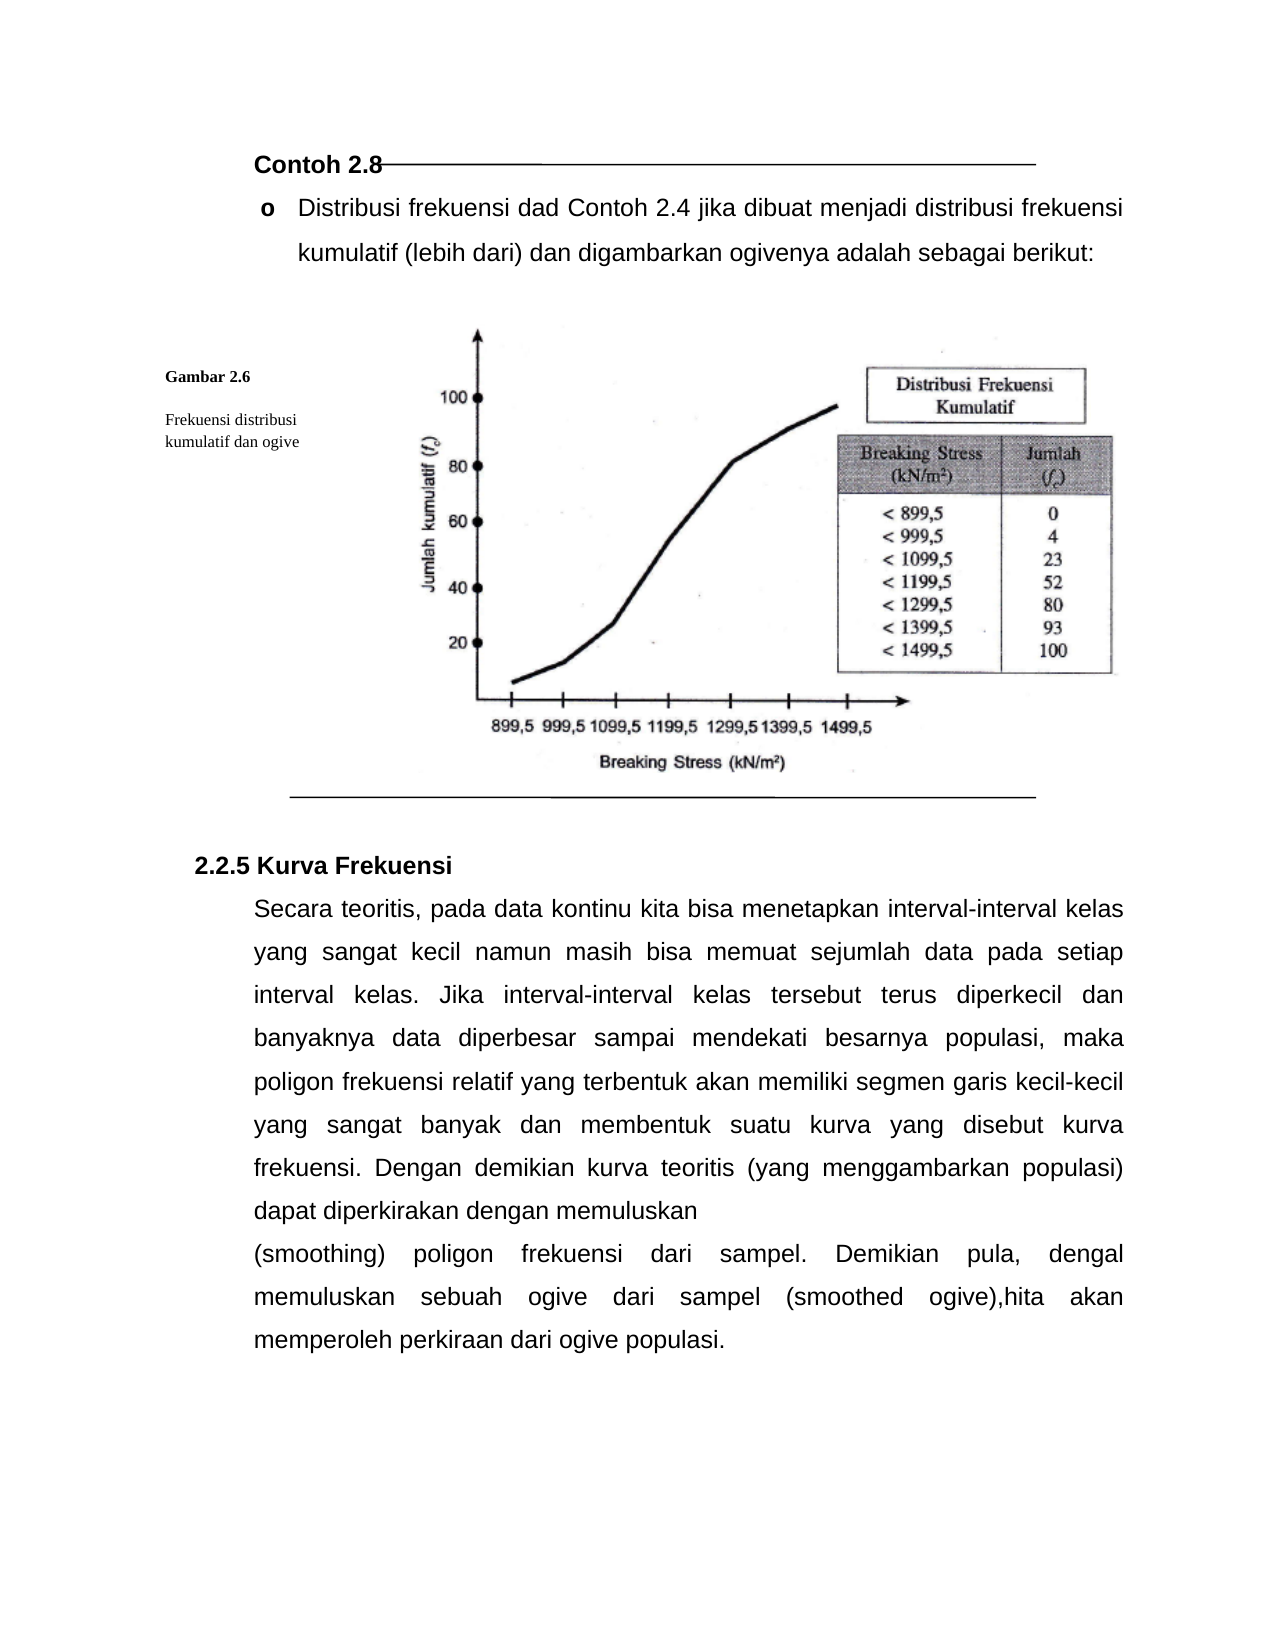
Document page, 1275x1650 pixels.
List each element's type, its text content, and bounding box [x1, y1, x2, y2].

list Distribusi frekuensi dad Contoh 2.4 jika dibuat menjadi distribusi frekuensi kumulatif (lebih dari) dan digambarkan ogivenya adalah sebagai berikut: [260, 193, 1125, 267]
text 2.2.5 Kurva Frekuensi [194, 851, 1125, 879]
text (smoothing) poligon frekuensi dari sampel. Demikian pula, dengal memuluskan sebuah ogive dari sampel (smoothed ogive),hita akan memperoleh perkiraan dari ogive populasi. [253, 1239, 1125, 1354]
text Contoh 2.8 [253, 150, 1125, 179]
text Secara teoritis, pada data kontinu kita bisa menetapkan interval-interval kelas yang sangat kecil namun masih bisa memuat sejumlah data pada setiap interval kelas. Jika interval-interval kelas tersebut terus diperkecil dan banyaknya data diperbesar sampai mendekati besarnya populasi, maka poligon frekuensi relatif yang terbentuk akan memiliki segmen garis kecil-kecil yang sangat banyak dan membentuk suatu kurva yang disebut kurva frekuensi. Dengan demikian kurva teoritis (yang menggambarkan populasi) dapat diperkirakan dengan memuluskan [253, 894, 1125, 1224]
